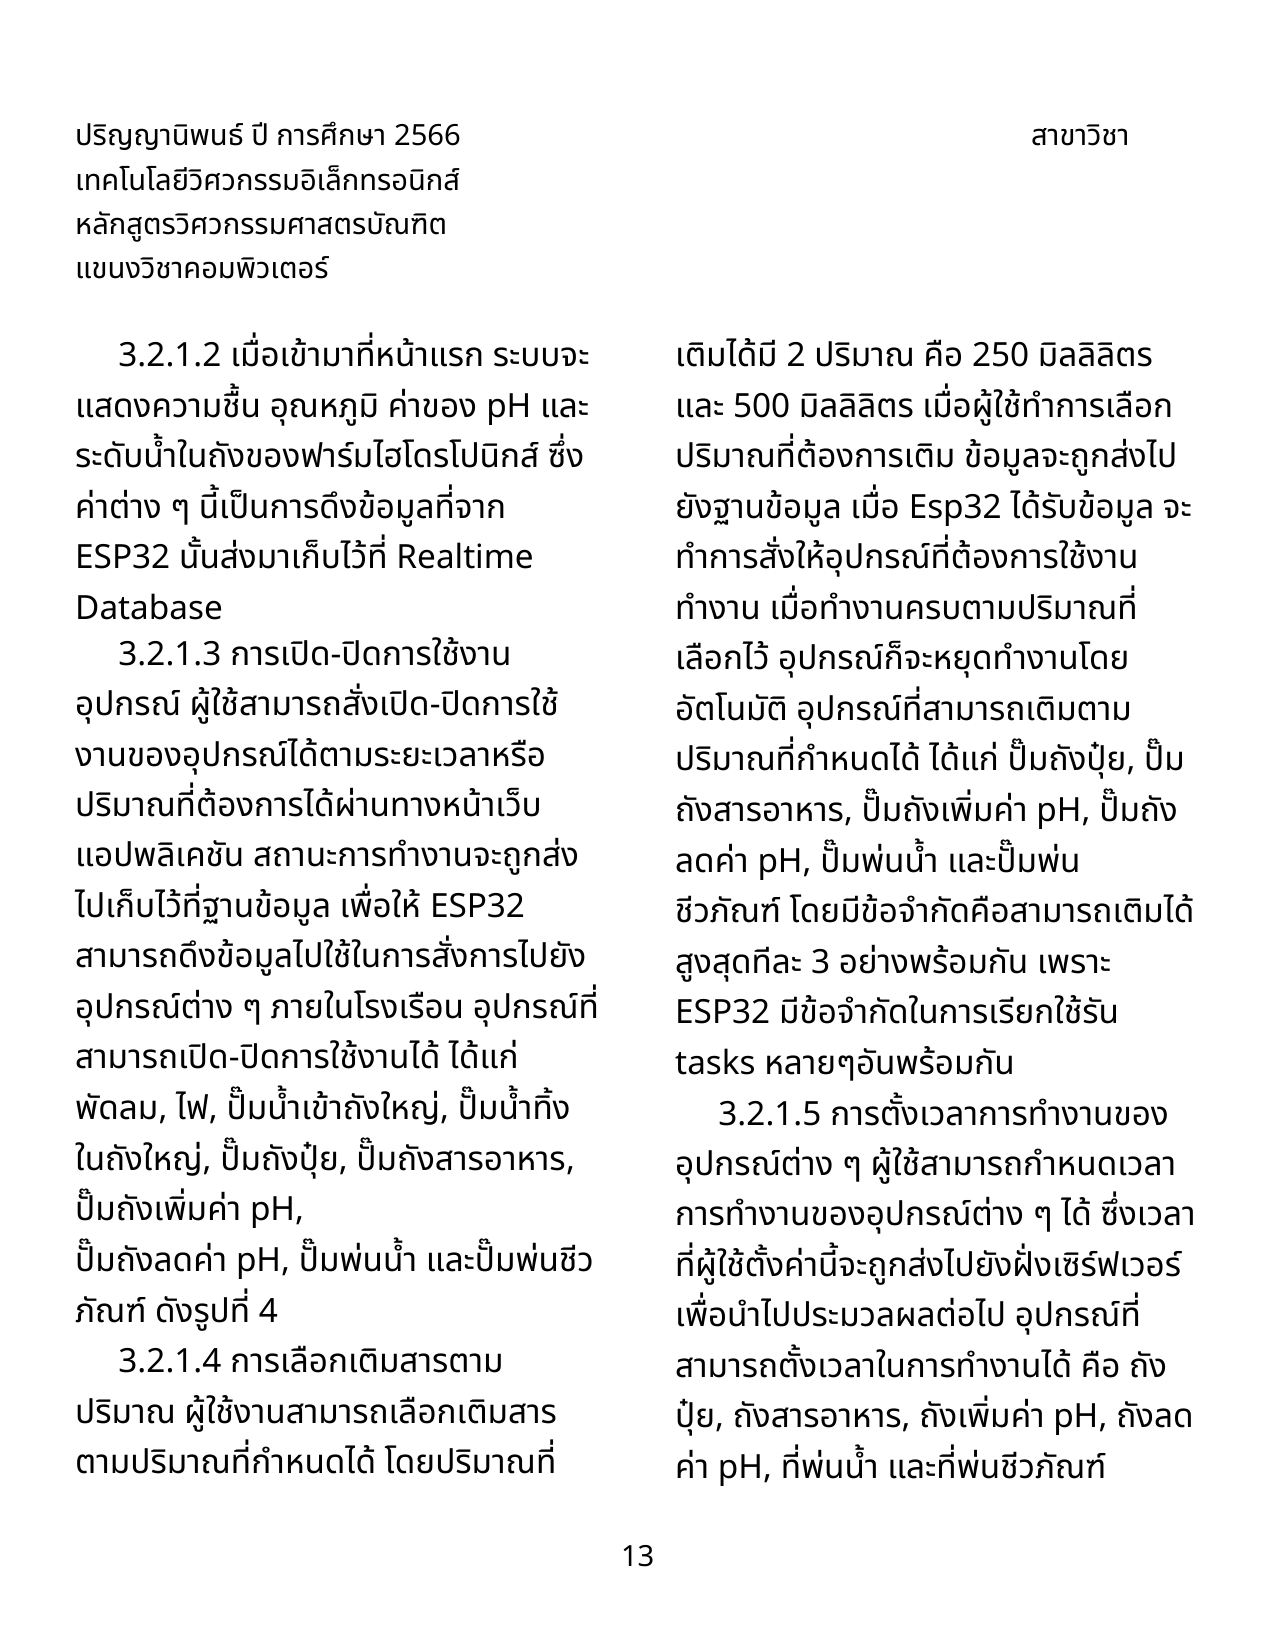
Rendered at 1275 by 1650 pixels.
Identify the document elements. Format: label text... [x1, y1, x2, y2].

text 3.2.1.2 เมื่อเข้ามาที่หน้าแรก ระบบจะแสดงความชื้น อุณหภูมิ ค่าของ pH และระดับน้ำในถังของฟาร์มไฮโดรโปนิกส์ ซึ่งค่าต่าง ๆ นี้เป็นการดึงข้อมูลที่จาก ESP32 นั้นส่งมาเก็บไว้ที่ Realtime Database [75, 331, 600, 629]
text 3.2.1.3 การเปิด-ปิดการใช้งานอุปกรณ์ ผู้ใช้สามารถสั่งเปิด-ปิดการใช้งานของอุปกรณ์ได้ตามระยะเวลาหรือ ปริมาณที่ต้องการได้ผ่านทางหน้าเว็บแอปพลิเคชัน สถานะการทำงานจะถูกส่งไปเก็บไว้ที่ฐานข้อมูล เพื่อให้ ESP32 สามารถดึงข้อมูลไปใช้ในการสั่งการไปยังอุปกรณ์ต่าง ๆ ภายในโรงเรือน อุปกรณ์ที่สามารถเปิด-ปิดการใช้งานได้ ได้แก่ พัดลม, ไฟ, ปั๊มน้ำเข้าถังใหญ่, ปั๊มน้ำทิ้งในถังใหญ่, ปั๊มถังปุ๋ย, ปั๊มถังสารอาหาร, ปั๊มถังเพิ่มค่า pH, ปั๊มถังลดค่า pH, ปั๊มพ่นน้ำ และปั๊มพ่นชีวภัณฑ์ ดังรูปที่ 4 [75, 629, 600, 1337]
text 3.2.1.4 การเลือกเติมสารตามปริมาณ ผู้ใช้งานสามารถเลือกเติมสารตามปริมาณที่กำหนดได้ โดยปริมาณที่เติมได้มี 2 ปริมาณ คือ 250 มิลลิลิตร และ 500 มิลลิลิตร เมื่อผู้ใช้ทำการเลือกปริมาณที่ต้องการเติม ข้อมูลจะถูกส่งไปยังฐานข้อมูล เมื่อ Esp32 ได้รับข้อมูล จะทำการสั่งให้อุปกรณ์ที่ต้องการใช้งานทำงาน เมื่อทำงานครบตามปริมาณที่เลือกไว้ อุปกรณ์ก็จะหยุดทำงานโดยอัตโนมัติ อุปกรณ์ที่สามารถเติมตามปริมาณที่กำหนดได้ ได้แก่ ปั๊มถังปุ๋ย, ปั๊มถังสารอาหาร, ปั๊มถังเพิ่มค่า pH, ปั๊มถังลดค่า pH, ปั๊มพ่นน้ำ และปั๊มพ่น ชีวภัณฑ์ โดยมีข้อจำกัดคือสามารถเติมได้สูงสุดทีละ 3 อย่างพร้อมกัน เพราะ ESP32 มีข้อจำกัดในการเรียกใช้รัน tasks หลายๆอันพร้อมกัน [75, 1337, 600, 1488]
text 3.2.1.4 การเลือกเติมสารตามปริมาณ ผู้ใช้งานสามารถเลือกเติมสารตามปริมาณที่กำหนดได้ โดยปริมาณที่เติมได้มี 2 ปริมาณ คือ 250 มิลลิลิตร และ 500 มิลลิลิตร เมื่อผู้ใช้ทำการเลือกปริมาณที่ต้องการเติม ข้อมูลจะถูกส่งไปยังฐานข้อมูล เมื่อ Esp32 ได้รับข้อมูล จะทำการสั่งให้อุปกรณ์ที่ต้องการใช้งานทำงาน เมื่อทำงานครบตามปริมาณที่เลือกไว้ อุปกรณ์ก็จะหยุดทำงานโดยอัตโนมัติ อุปกรณ์ที่สามารถเติมตามปริมาณที่กำหนดได้ ได้แก่ ปั๊มถังปุ๋ย, ปั๊มถังสารอาหาร, ปั๊มถังเพิ่มค่า pH, ปั๊มถังลดค่า pH, ปั๊มพ่นน้ำ และปั๊มพ่น ชีวภัณฑ์ โดยมีข้อจำกัดคือสามารถเติมได้สูงสุดทีละ 3 อย่างพร้อมกัน เพราะ ESP32 มีข้อจำกัดในการเรียกใช้รัน tasks หลายๆอันพร้อมกัน [675, 331, 1200, 1089]
text 3.2.1.5 การตั้งเวลาการทำงานของอุปกรณ์ต่าง ๆ ผู้ใช้สามารถกำหนดเวลาการทำงานของอุปกรณ์ต่าง ๆ ได้ ซึ่งเวลาที่ผู้ใช้ตั้งค่านี้จะถูกส่งไปยังฝั่งเซิร์ฟเวอร์เพื่อนำไปประมวลผลต่อไป อุปกรณ์ที่สามารถตั้งเวลาในการทำงานได้ คือ ถังปุ๋ย, ถังสารอาหาร, ถังเพิ่มค่า pH, ถังลดค่า pH, ที่พ่นน้ำ และที่พ่นชีวภัณฑ์ [675, 1089, 1200, 1493]
